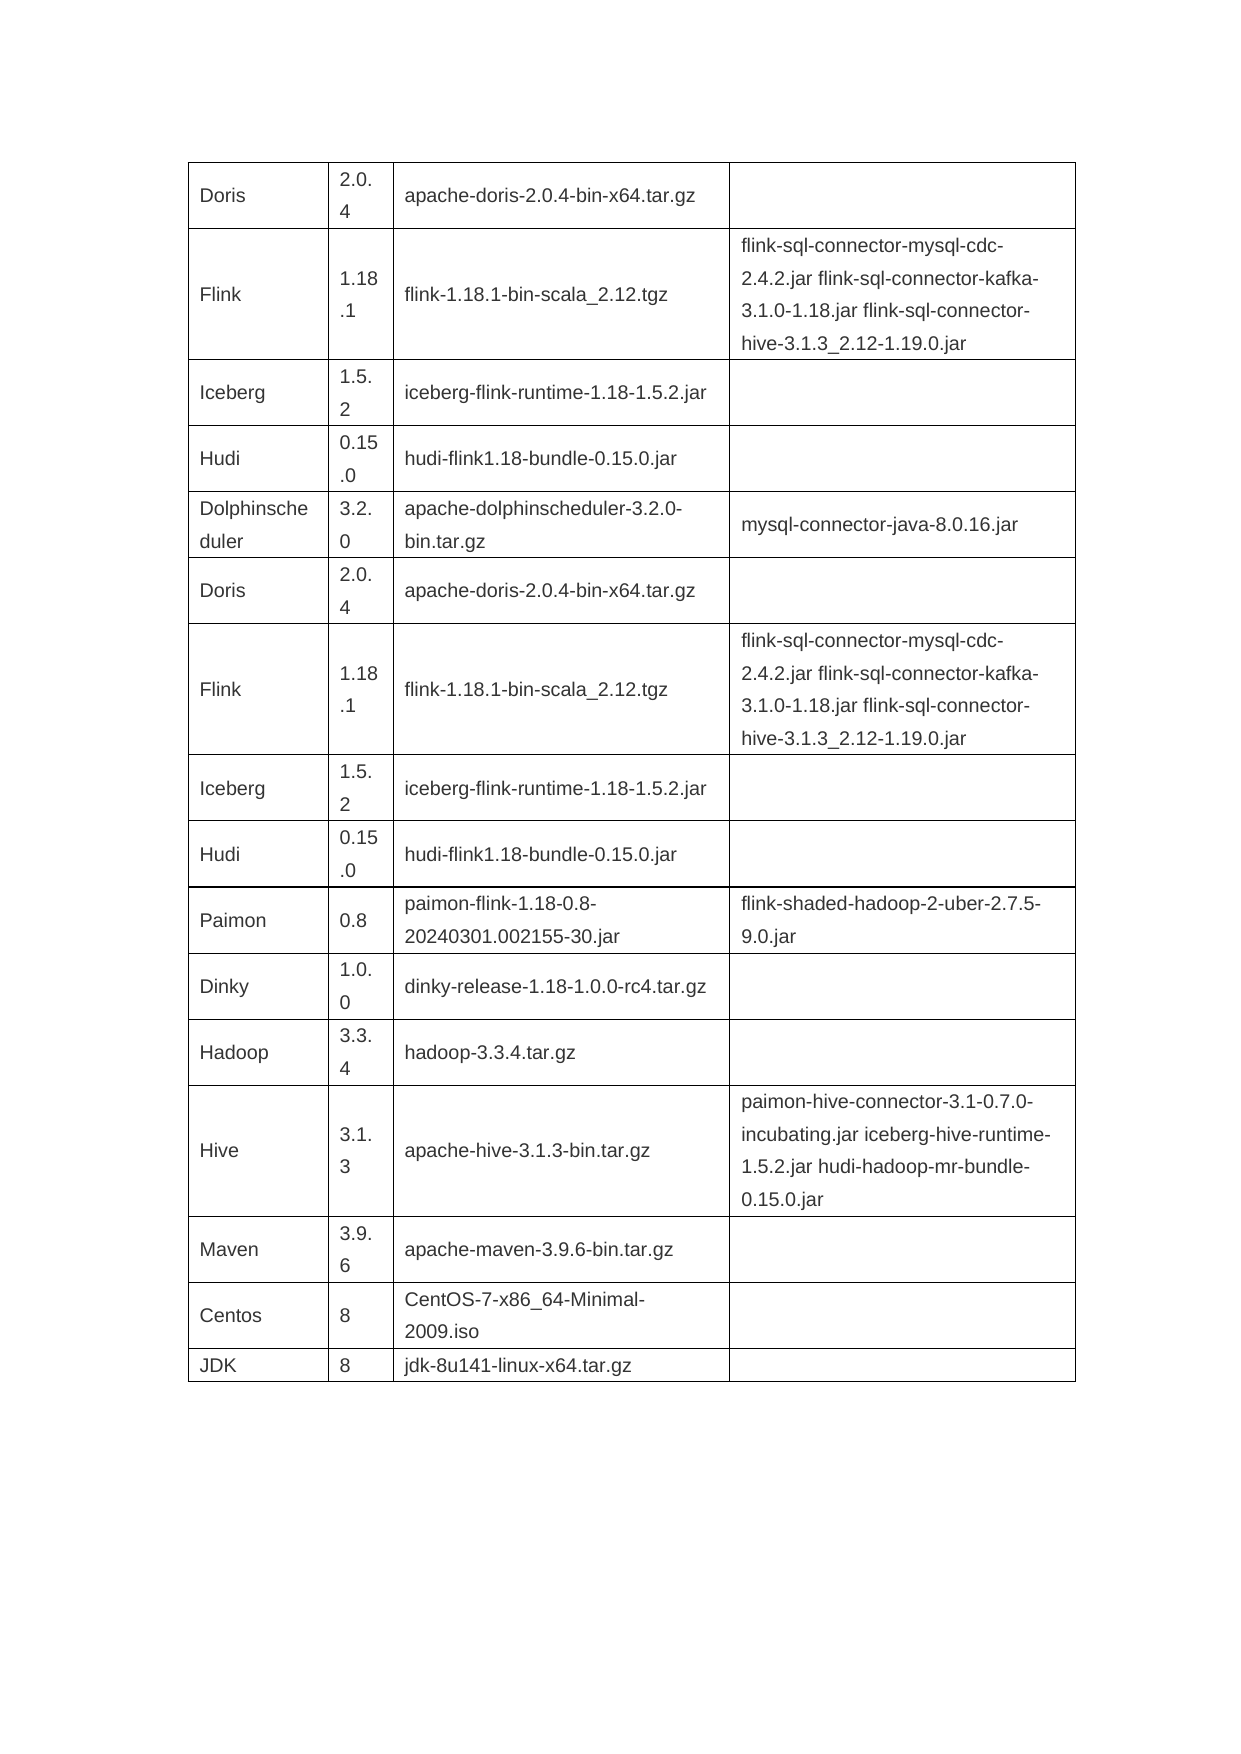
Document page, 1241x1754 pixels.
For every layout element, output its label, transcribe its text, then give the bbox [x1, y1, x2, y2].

table_cell [730, 1020, 1075, 1084]
table_cell [730, 558, 1075, 623]
table_cell Flink [189, 624, 328, 754]
table_cell mysql-connector-java-8.0.16.jar [730, 492, 1075, 557]
table_cell flink-shaded-hadoop-2-uber-2.7.5-9.0.jar [730, 888, 1075, 952]
table_cell apache-dolphinscheduler-3.2.0-bin.tar.gz [394, 492, 729, 557]
table_cell apache-doris-2.0.4-bin-x64.tar.gz [394, 163, 729, 228]
table_cell 3.1.3 [329, 1086, 393, 1216]
table_cell dinky-release-1.18-1.0.0-rc4.tar.gz [394, 954, 729, 1018]
table_cell apache-hive-3.1.3-bin.tar.gz [394, 1086, 729, 1216]
table_cell Dolphinscheduler [189, 492, 328, 557]
table_cell [730, 1349, 1075, 1381]
table_cell flink-sql-connector-mysql-cdc-2.4.2.jar flink-sql-connector-kafka-3.1.0-1.18.jar flink-sql-connector-hive-3.1.3_2.12-1.19.0.jar [730, 229, 1075, 359]
table_cell 8 [329, 1349, 393, 1381]
table_cell flink-1.18.1-bin-scala_2.12.tgz [394, 229, 729, 359]
table_cell Doris [189, 558, 328, 623]
table_cell 1.18.1 [329, 229, 393, 359]
table_cell apache-maven-3.9.6-bin.tar.gz [394, 1217, 729, 1282]
table_cell Hive [189, 1086, 328, 1216]
table_cell 3.2.0 [329, 492, 393, 557]
table_cell Centos [189, 1283, 328, 1348]
table_cell 3.9.6 [329, 1217, 393, 1282]
table_cell JDK [189, 1349, 328, 1381]
table_cell Hudi [189, 426, 328, 491]
table_cell hadoop-3.3.4.tar.gz [394, 1020, 729, 1084]
table_cell 0.15.0 [329, 426, 393, 491]
table_cell flink-sql-connector-mysql-cdc-2.4.2.jar flink-sql-connector-kafka-3.1.0-1.18.jar flink-sql-connector-hive-3.1.3_2.12-1.19.0.jar [730, 624, 1075, 754]
table_cell [730, 954, 1075, 1018]
table_cell Hadoop [189, 1020, 328, 1084]
table_cell jdk-8u141-linux-x64.tar.gz [394, 1349, 729, 1381]
table_cell [730, 1283, 1075, 1348]
table_cell 8 [329, 1283, 393, 1348]
table_cell 2.0.4 [329, 558, 393, 623]
table_cell 1.18.1 [329, 624, 393, 754]
table_cell paimon-flink-1.18-0.8-20240301.002155-30.jar [394, 888, 729, 952]
table_cell 2.0.4 [329, 163, 393, 228]
table_cell [730, 360, 1075, 425]
table_cell 1.5.2 [329, 755, 393, 820]
table_cell Iceberg [189, 755, 328, 820]
table_cell Flink [189, 229, 328, 359]
table_cell 0.15.0 [329, 821, 393, 886]
table_cell Maven [189, 1217, 328, 1282]
table_cell hudi-flink1.18-bundle-0.15.0.jar [394, 426, 729, 491]
table_cell 1.5.2 [329, 360, 393, 425]
table_cell Iceberg [189, 360, 328, 425]
table_cell CentOS-7-x86_64-Minimal-2009.iso [394, 1283, 729, 1348]
table_cell Dinky [189, 954, 328, 1018]
table_cell [730, 821, 1075, 886]
table_cell Paimon [189, 888, 328, 952]
table_cell [730, 755, 1075, 820]
table_cell iceberg-flink-runtime-1.18-1.5.2.jar [394, 755, 729, 820]
table_cell 0.8 [329, 888, 393, 952]
table_cell 3.3.4 [329, 1020, 393, 1084]
table_cell flink-1.18.1-bin-scala_2.12.tgz [394, 624, 729, 754]
table_cell Hudi [189, 821, 328, 886]
table_cell apache-doris-2.0.4-bin-x64.tar.gz [394, 558, 729, 623]
table_cell iceberg-flink-runtime-1.18-1.5.2.jar [394, 360, 729, 425]
table_cell 1.0.0 [329, 954, 393, 1018]
table_cell [730, 426, 1075, 491]
table_cell [730, 1217, 1075, 1282]
table_cell [730, 163, 1075, 228]
table_cell hudi-flink1.18-bundle-0.15.0.jar [394, 821, 729, 886]
table_cell Doris [189, 163, 328, 228]
table_cell paimon-hive-connector-3.1-0.7.0-incubating.jar iceberg-hive-runtime-1.5.2.jar hudi-hadoop-mr-bundle-0.15.0.jar [730, 1086, 1075, 1216]
